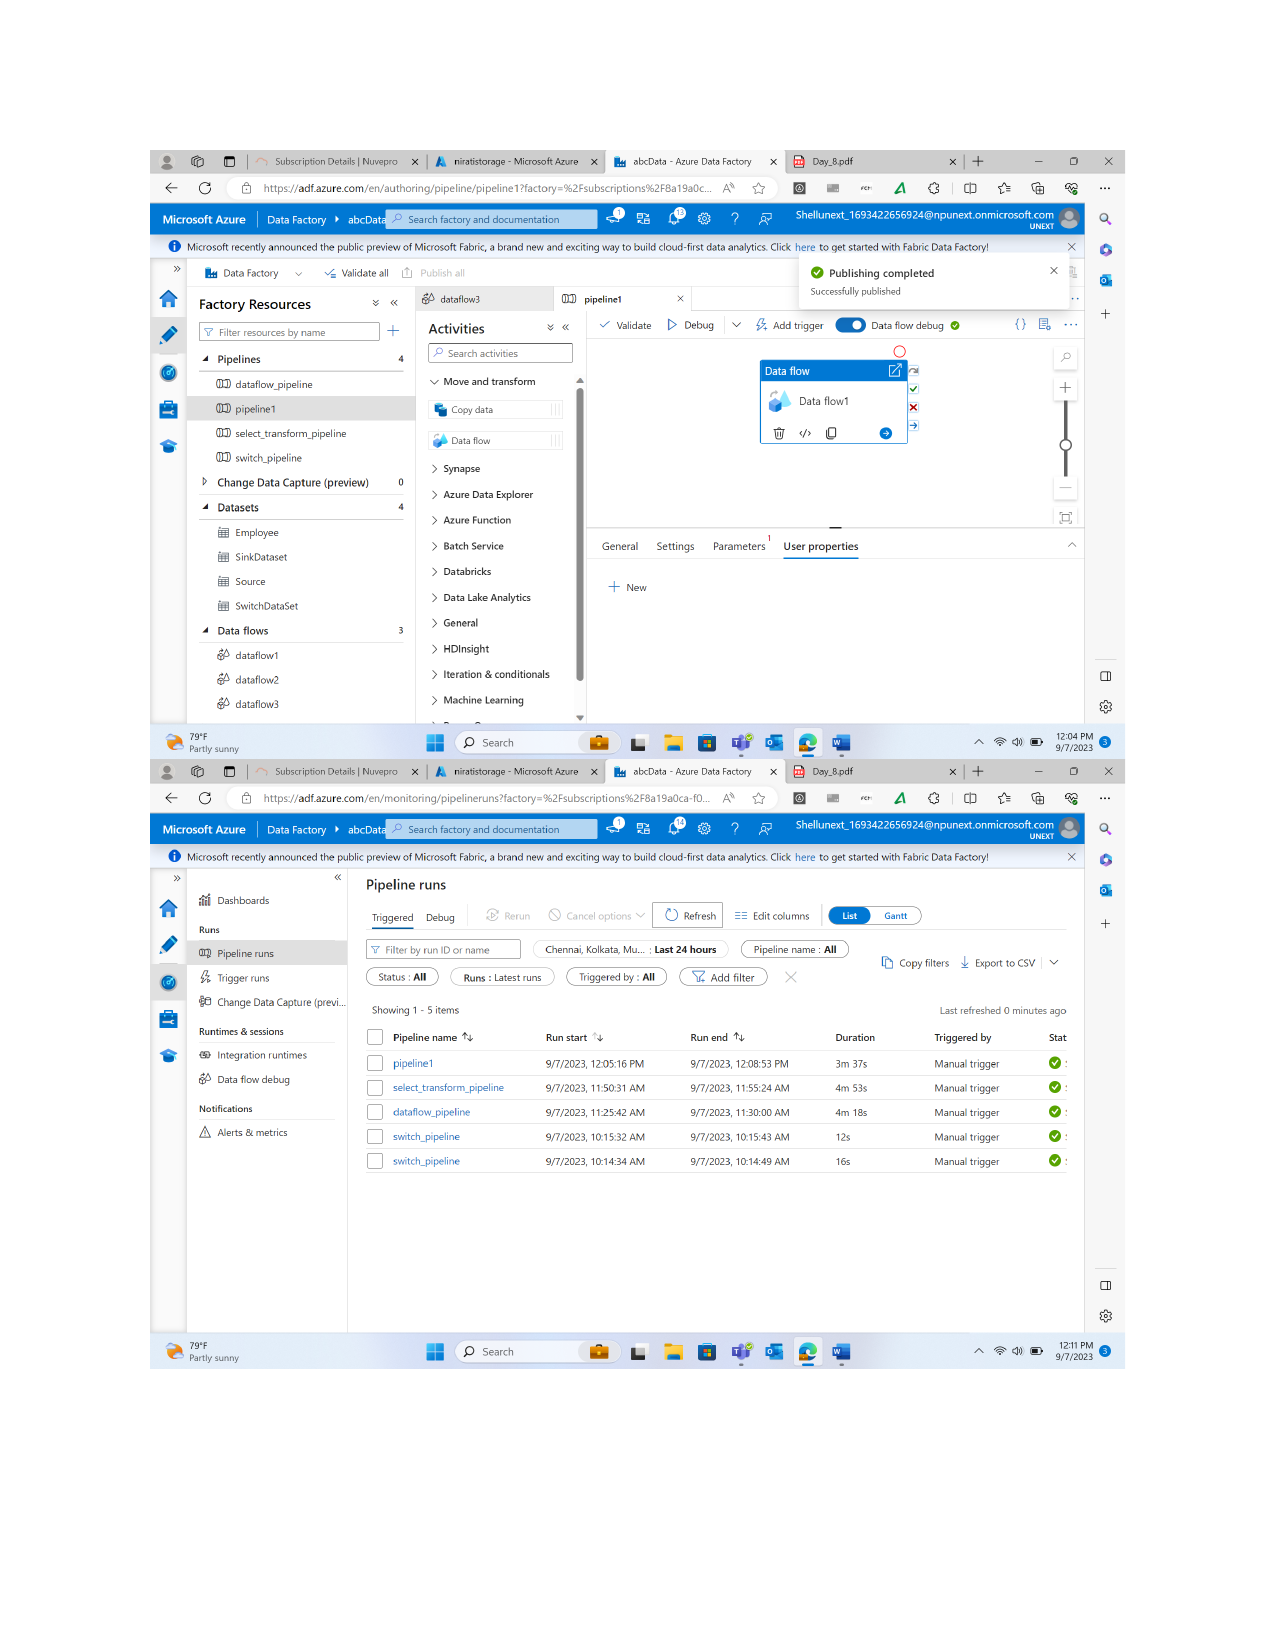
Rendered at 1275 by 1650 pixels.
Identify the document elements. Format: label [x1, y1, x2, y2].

picture [150, 150, 1125, 1369]
